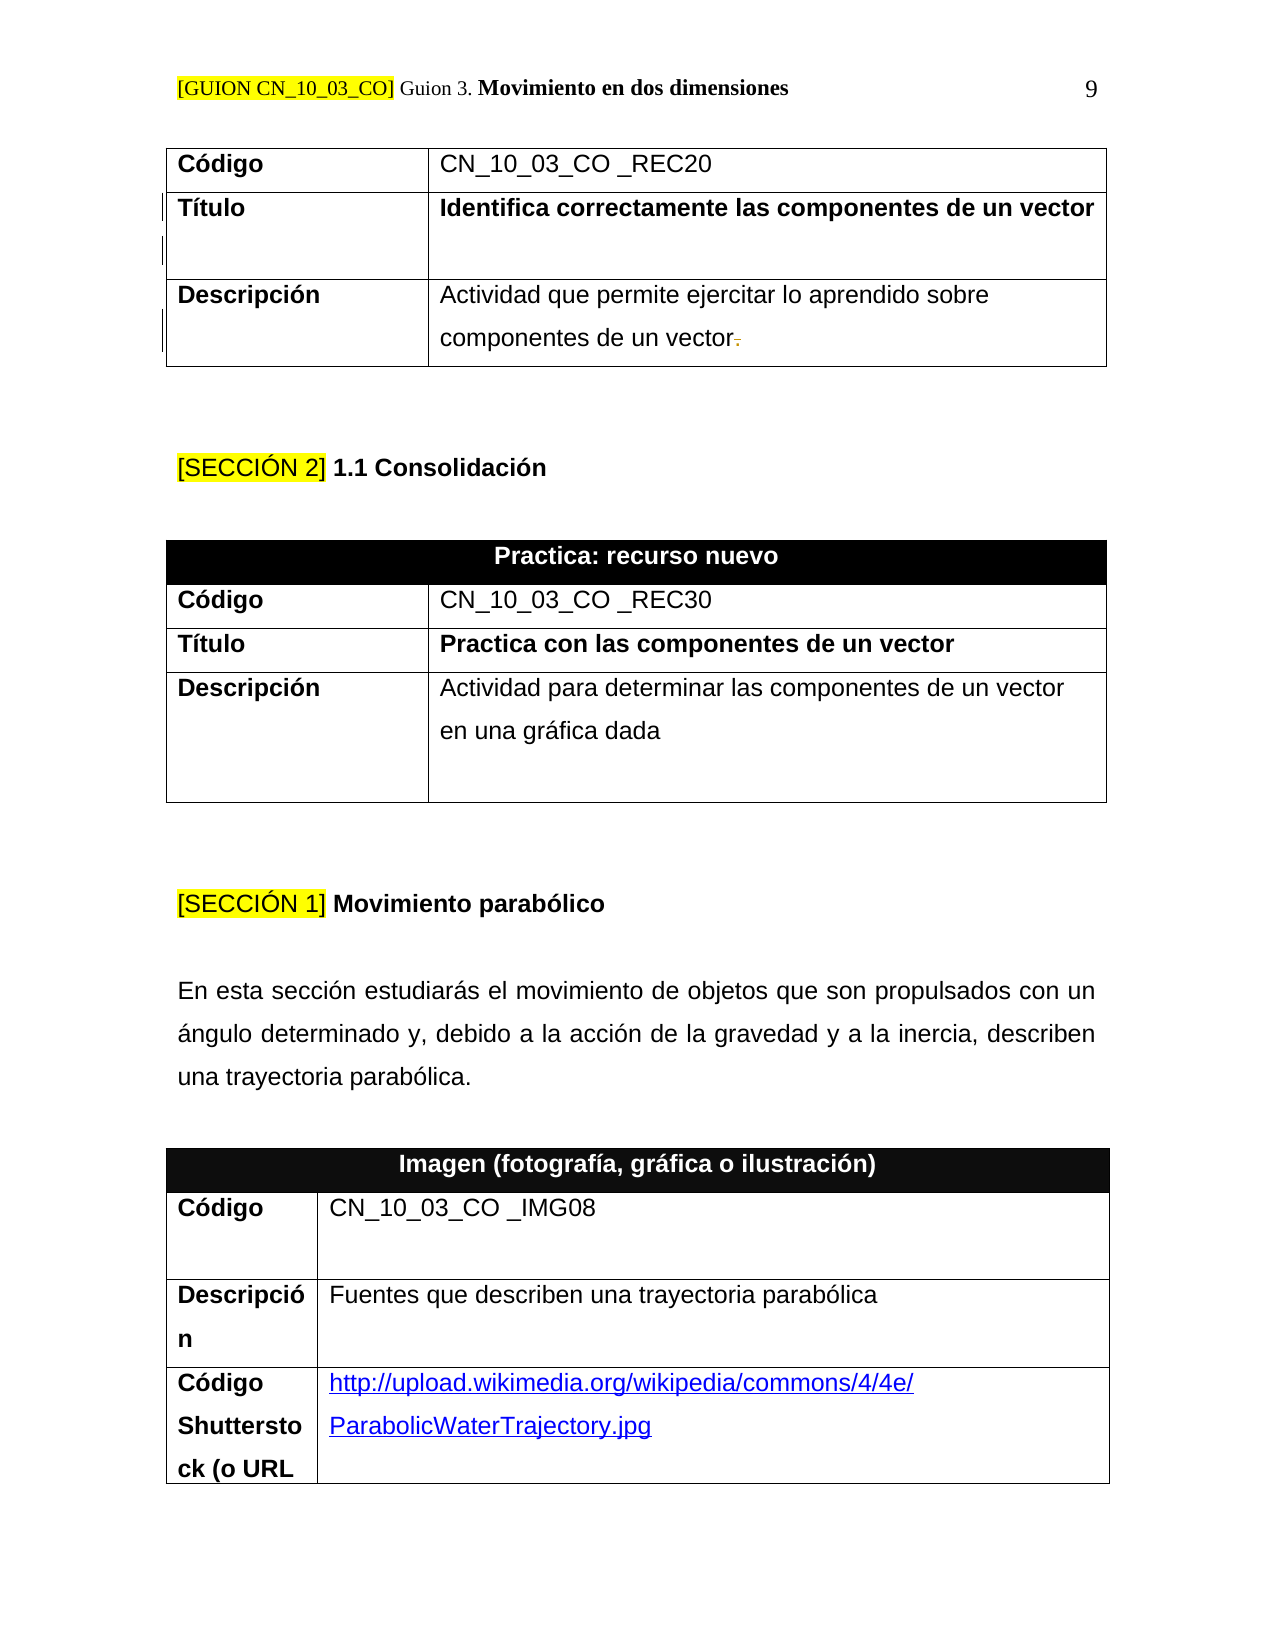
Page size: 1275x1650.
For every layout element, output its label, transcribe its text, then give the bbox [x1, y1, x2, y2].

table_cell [318, 1368, 1109, 1483]
table_cell Título [167, 629, 428, 672]
table_cell Practica con las componentes de un vector [429, 629, 1106, 672]
table_cell Descripción [167, 280, 428, 366]
table_cell Título [167, 193, 428, 279]
table_cell Actividad para determinar las componentes de un vector en una gráfica dada [429, 673, 1106, 802]
table_cell Código [167, 585, 428, 628]
table_header Imagen (fotografía, gráfica o ilustración) [167, 1149, 1109, 1192]
table_cell Actividad que permite ejercitar lo aprendido sobre componentes de un vector [429, 280, 1106, 366]
text [SECCIÓN 1] Movimiento parabólico [326, 889, 1098, 918]
table_cell Identifica correctamente las componentes de un vector [429, 193, 1106, 279]
text [SECCIÓN 2] 1.1 Consolidación [326, 453, 1098, 482]
table_cell CN_10_03_CO _REC20 [429, 149, 1106, 192]
table_cell CN_10_03_CO _IMG08 [318, 1193, 1109, 1279]
table_cell Descripción [167, 1280, 317, 1367]
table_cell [167, 1368, 317, 1483]
table_cell Código [167, 1193, 317, 1279]
text En esta sección estudiarás el movimiento de objetos que son propulsados con un ángulo determinado y, debido a la acción de la gravedad y a la inercia, describen una trayectoria parabólica. [177, 976, 1098, 1091]
table_header Practica: recurso nuevo [167, 541, 1106, 584]
table_cell Fuentes que describen una trayectoria parabólica [318, 1280, 1109, 1367]
table_cell CN_10_03_CO _REC30 [429, 585, 1106, 628]
table_cell Descripción [167, 673, 428, 802]
table_cell Código [167, 149, 428, 192]
